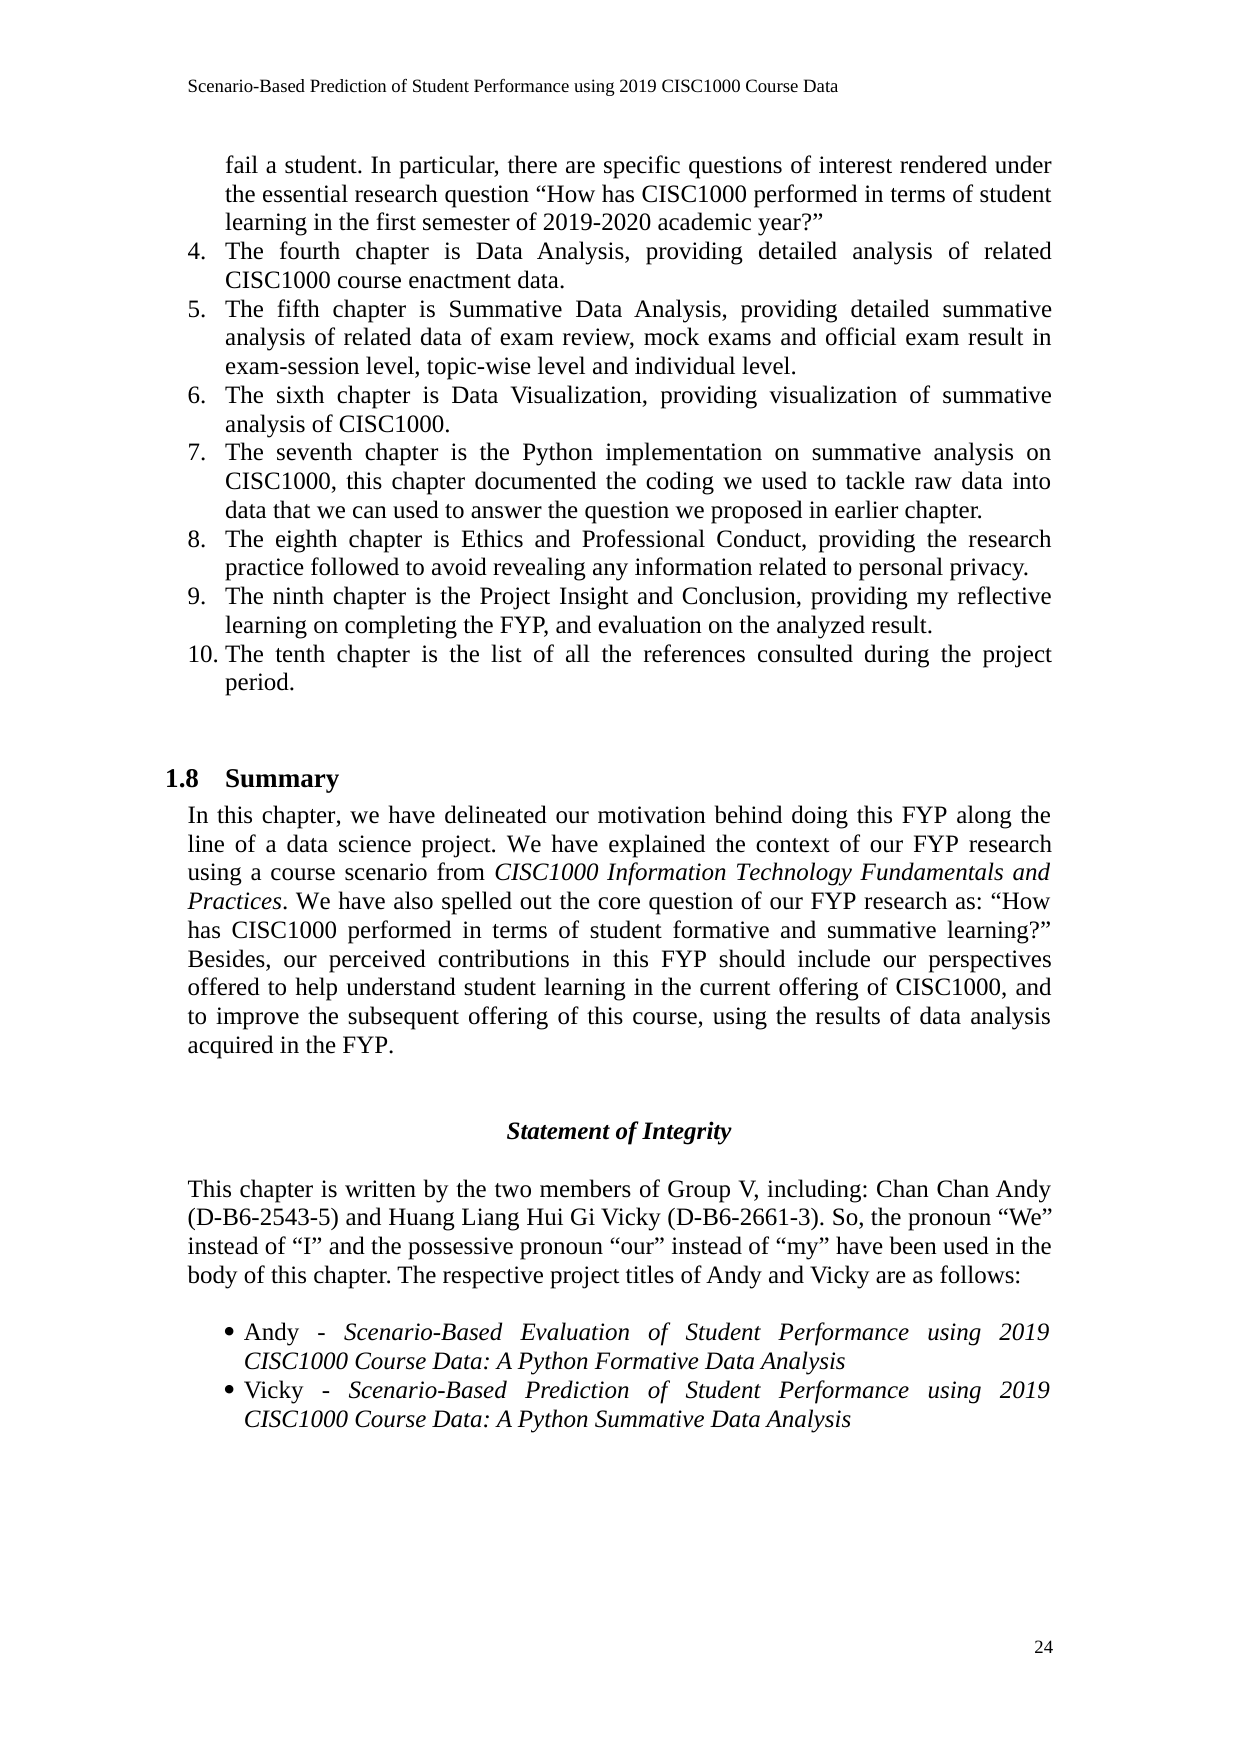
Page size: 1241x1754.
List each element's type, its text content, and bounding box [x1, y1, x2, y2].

text In this chapter, we have delineated our motivation behind doing this FYP along the line of a data science project. We have explained the context of our FYP research using a course scenario from CISC1000 Information Technology Fundamentals and Practices. We have also spelled out the core question of our FYP research as: “How has CISC1000 performed in terms of student formative and summative learning?” Besides, our perceived contributions in this FYP should include our perspectives offered to help understand student learning in the current offering of CISC1000, and to improve the subsequent offering of this course, using the results of data analysis acquired in the FYP. [187, 800, 1053, 1059]
list The seventh chapter is the Python implementation on summative analysis on CISC1000, this chapter documented the coding we used to tackle raw data into data that we can used to answer the question we proposed in earlier chapter. [187, 437, 1053, 524]
list Andy - Scenario-Based Evaluation of Student Performance using 2019 CISC1000 Course Data: A Python Formative Data Analysis [225, 1317, 1053, 1375]
list The ninth chapter is the Project Insight and Conclusion, providing my reflective learning on completing the FYP, and evaluation on the analyzed result. [187, 581, 1053, 639]
list The fourth chapter is Data Analysis, providing detailed analysis of related CISC1000 course enactment data. [187, 236, 1053, 294]
subtitle Summary [165, 762, 1053, 794]
list Statement of Integrity [187, 1116, 1053, 1145]
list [187, 150, 1053, 236]
list The tenth chapter is the list of all the references consulted during the project period. [187, 639, 1053, 696]
list The fifth chapter is Summative Data Analysis, providing detailed summative analysis of related data of exam review, mock exams and official exam result in exam-session level, topic-wise level and individual level. [187, 294, 1053, 380]
list The sixth chapter is Data Visualization, providing visualization of summative analysis of CISC1000. [187, 380, 1053, 437]
list The eighth chapter is Ethics and Professional Conduct, providing the research practice followed to avoid revealing any information related to personal privacy. [187, 524, 1053, 581]
list Vicky - Your Project TitleScenario-Based Prediction of Student Performance using 2019 CISC1000 Course Data: A Python Summative Data Analysis [225, 1375, 1053, 1432]
list This chapter is written by the two members of Group V, including: Chan Chan Andy (D-B6-2543-5) and Huang Liang Hui Gi Vicky (D-B6-2661-3). So, the pronoun “We” instead of “I” and the possessive pronoun “our” instead of “my” have been used in the body of this chapter. The respective project titles of Andy and Vicky are as follows: [187, 1174, 1053, 1289]
